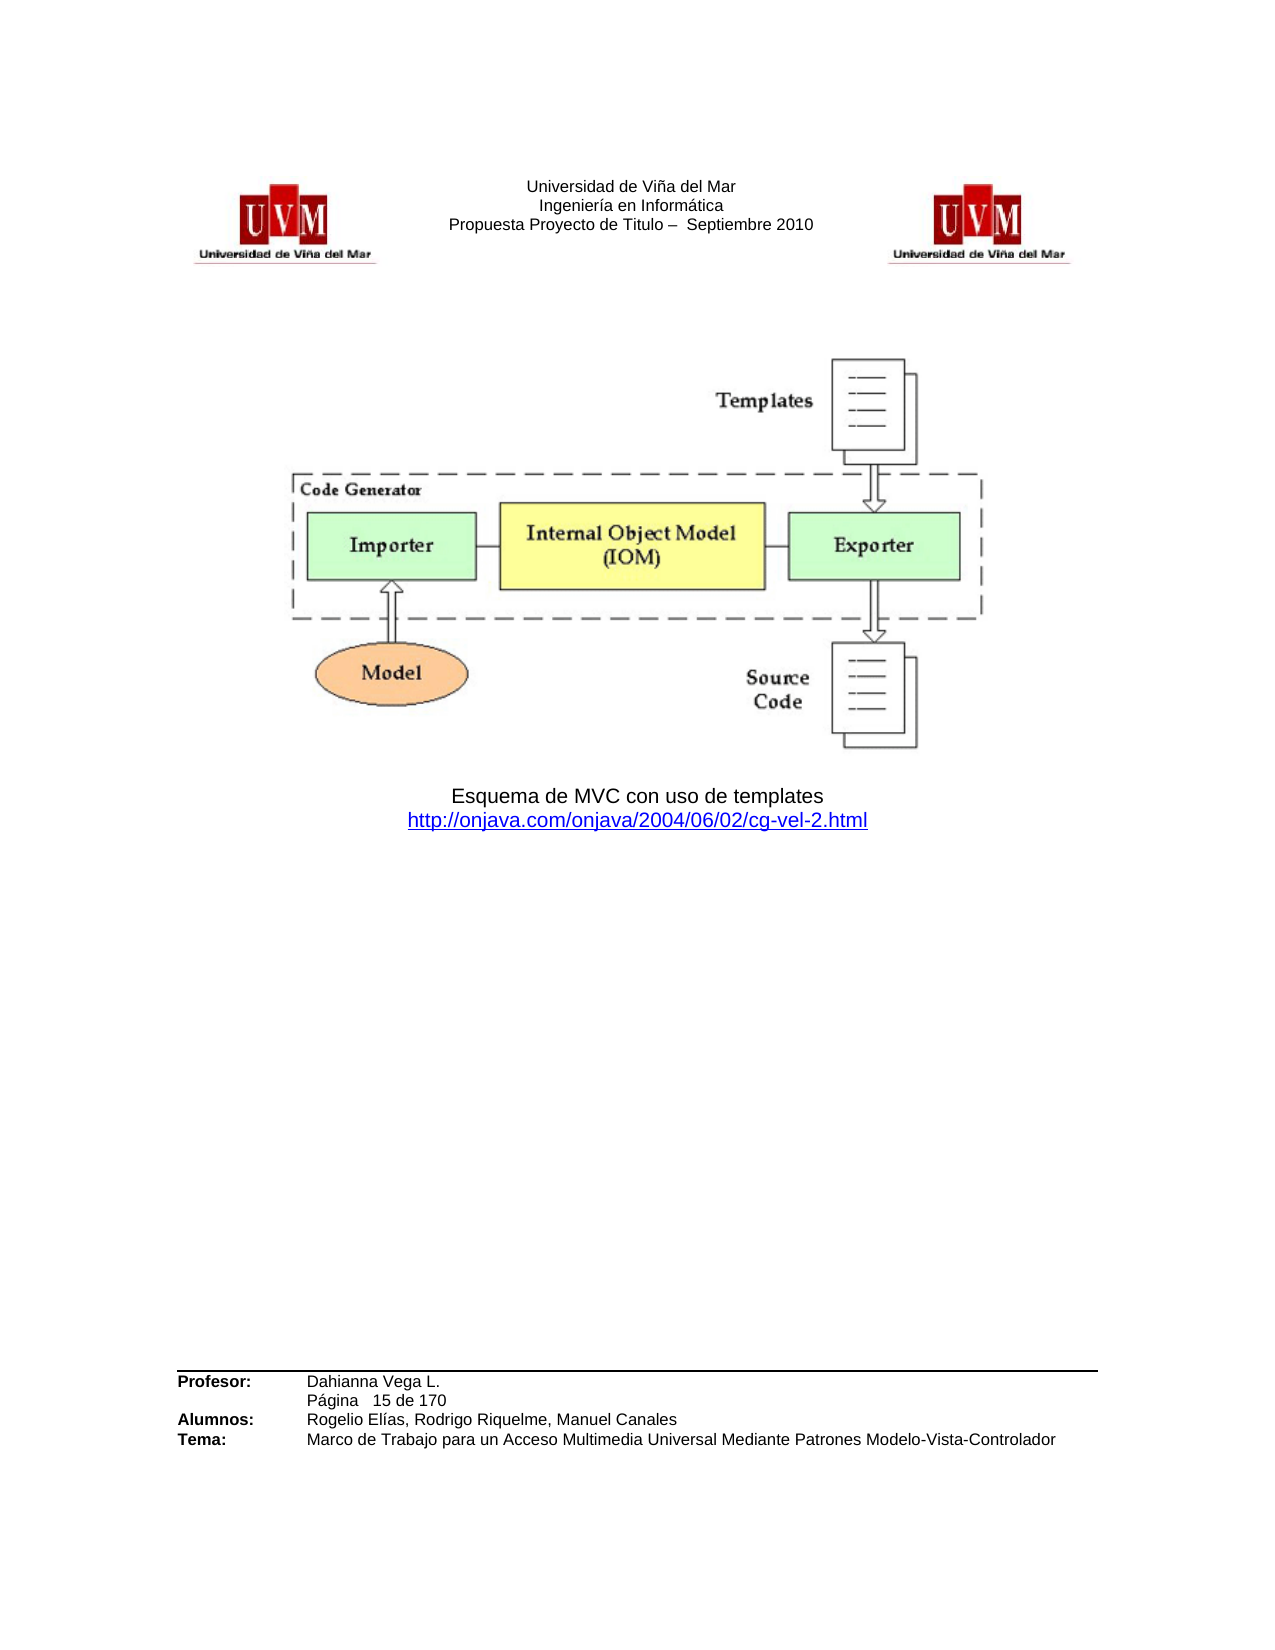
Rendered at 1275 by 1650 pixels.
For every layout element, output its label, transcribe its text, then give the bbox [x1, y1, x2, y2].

picture [871, 176, 1084, 267]
text http://onjava.com/onjava/2004/06/02/cg-vel-2.html [177, 808, 1098, 832]
picture [177, 176, 390, 267]
picture [283, 346, 992, 758]
text Esquema de MVC con uso de templates [177, 784, 1098, 808]
